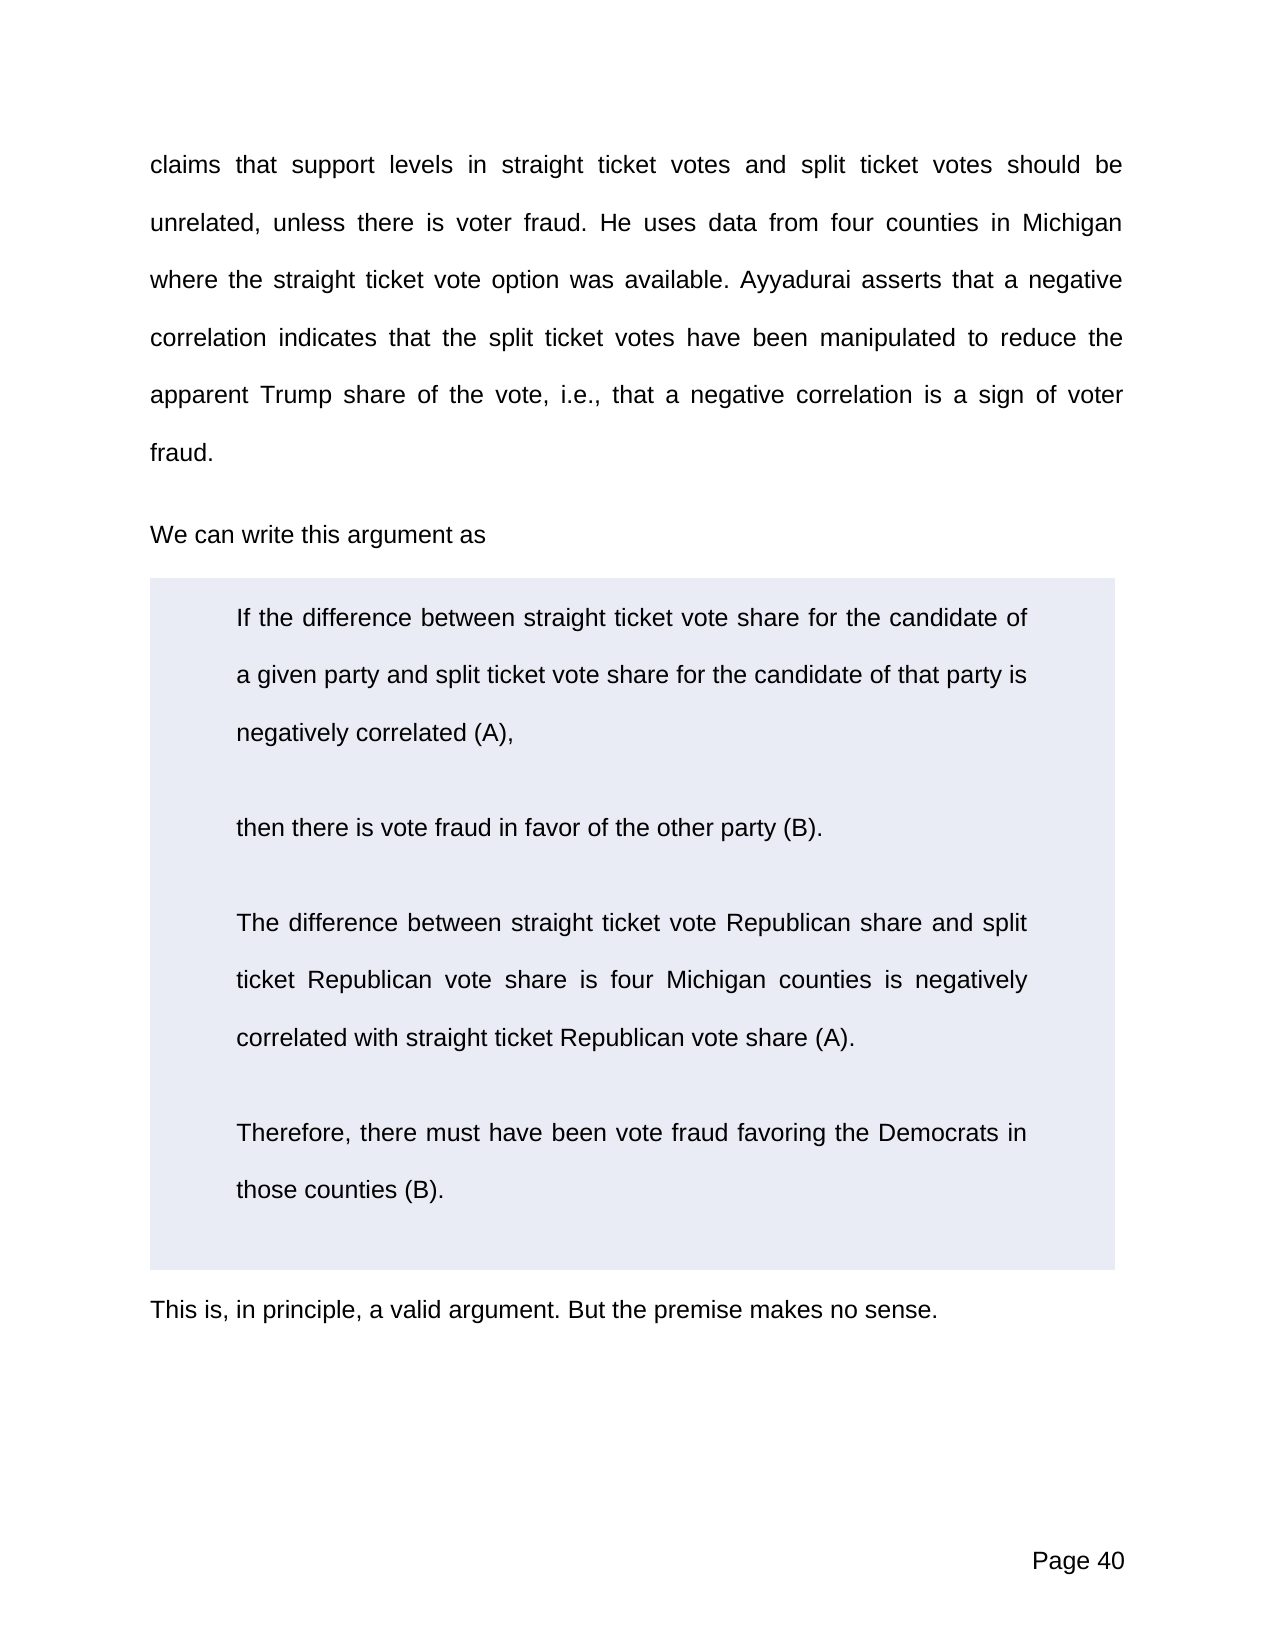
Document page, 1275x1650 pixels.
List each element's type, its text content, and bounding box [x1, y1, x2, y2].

text This is, in principle, a valid argument. But the premise makes no sense. [150, 1295, 1125, 1324]
text We can write this argument as [150, 520, 1125, 549]
text Matching design (within election split ticket voting versus straight ticket voting). One matching comparison involves comparison of elections where there are two kinds of votes: straight ticket votes (where a single check casts a vote for all candidates of a given party for all offices) and ballots where this box is not checked. Ayyadurai (2020) claims that support levels in straight ticket votes and split ticket votes should be unrelated, unless there is voter fraud. He uses data from four counties in Michigan where the straight ticket vote option was available. Ayyadurai asserts that a negative correlation indicates that the split ticket votes have been manipulated to reduce the apparent Trump share of the vote, i.e., that a negative correlation is a sign of voter fraud. [150, 150, 1125, 466]
table_header If the difference between straight ticket vote share for the candidate of a given party and split ticket vote share for the candidate of that party is negatively correlated (A), then there is vote fraud in favor of the other party (B). The difference between straight ticket vote Republican share and split ticket Republican vote share is four Michigan counties is negatively correlated with straight ticket Republican vote share (A). Therefore, there must have been vote fraud favoring the Democrats in those counties (B). [150, 578, 1115, 1270]
